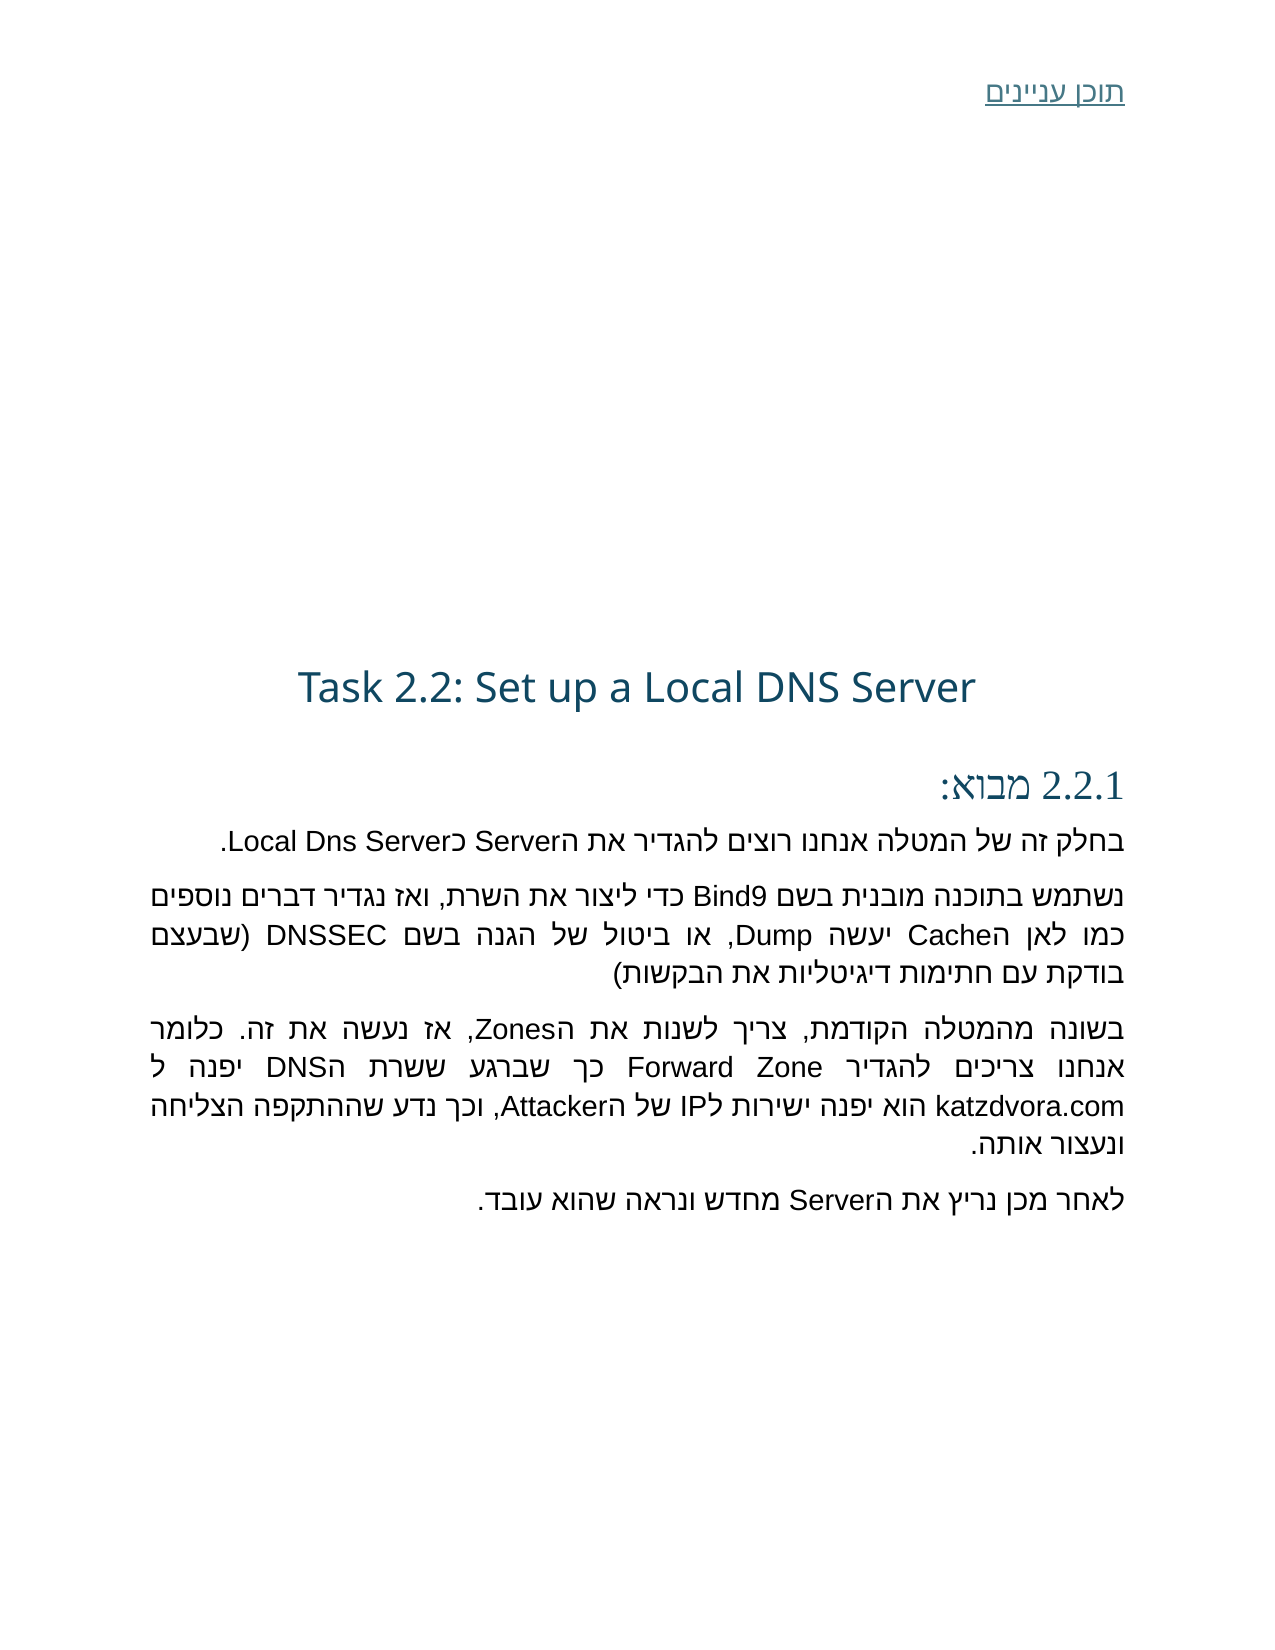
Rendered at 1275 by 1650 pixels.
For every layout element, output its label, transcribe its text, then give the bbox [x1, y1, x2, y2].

text בחלק זה של המטלה אנחנו רוצים להגדיר את הServer כLocal Dns Server. [150, 824, 1125, 858]
text נשתמש בתוכנה מובנית בשם Bind9 כדי ליצור את השרת, ואז נגדיר דברים נוספים כמו לאן הCache יעשה Dump, או ביטול של הגנה בשם DNSSEC (שבעצם בודקת עם חתימות דיגיטליות את הבקשות) [150, 879, 1125, 990]
subtitle 2.2.1 מבוא: [150, 761, 1125, 809]
text בשונה מהמטלה הקודמת, צריך לשנות את הZones, אז נעשה את זה. כלומר אנחנו צריכים להגדיר Forward Zone כך שברגע ששרת הDNS יפנה לkatzdvora.com הוא יפנה ישירות לIP של הAttacker, וכך נדע שההתקפה הצליחה ונעצור אותה. [150, 1012, 1125, 1161]
subtitle Task 2.2: Set up a Local DNS Server [150, 658, 1125, 715]
text לאחר מכן נריץ את הServer מחדש ונראה שהוא עובד. [150, 1182, 1125, 1216]
